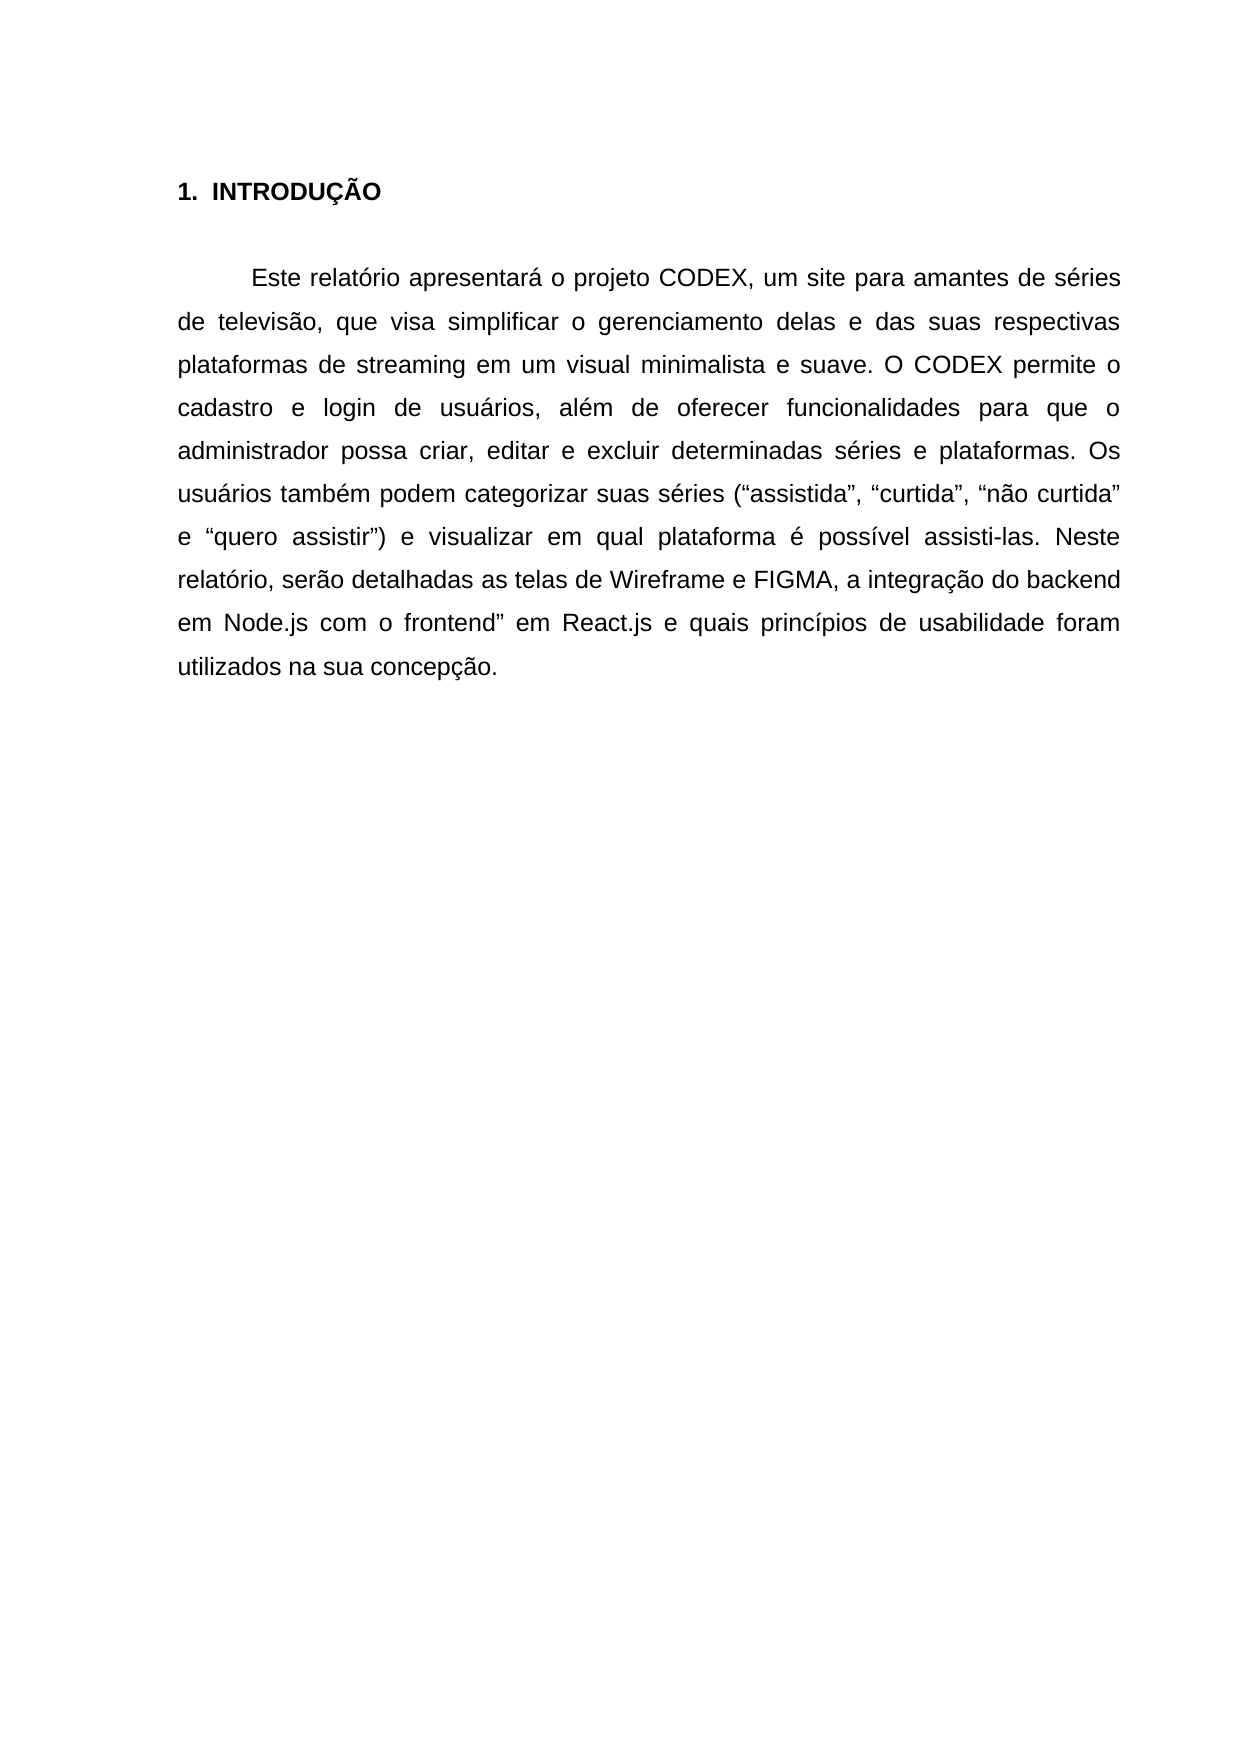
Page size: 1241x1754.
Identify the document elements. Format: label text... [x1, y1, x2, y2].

text Este relatório apresentará o projeto CODEX, um site para amantes de séries de televisão, que visa simplificar o gerenciamento delas e das suas respectivas plataformas de streaming em um visual minimalista e suave. O CODEX permite o cadastro e login de usuários, além de oferecer funcionalidades para que o administrador possa criar, editar e excluir determinadas séries e plataformas. Os usuários também podem categorizar suas séries (“assistida”, “curtida”, “não curtida” e “quero assistir”) e visualizar em qual plataforma é possível assisti-las. Neste relatório, serão detalhadas as telas de Wireframe e FIGMA, a integração do backend em Node.js com o frontend” em React.js e quais princípios de usabilidade foram utilizados na sua concepção. [177, 263, 1122, 680]
text 1. INTRODUÇÃO [177, 177, 1122, 206]
